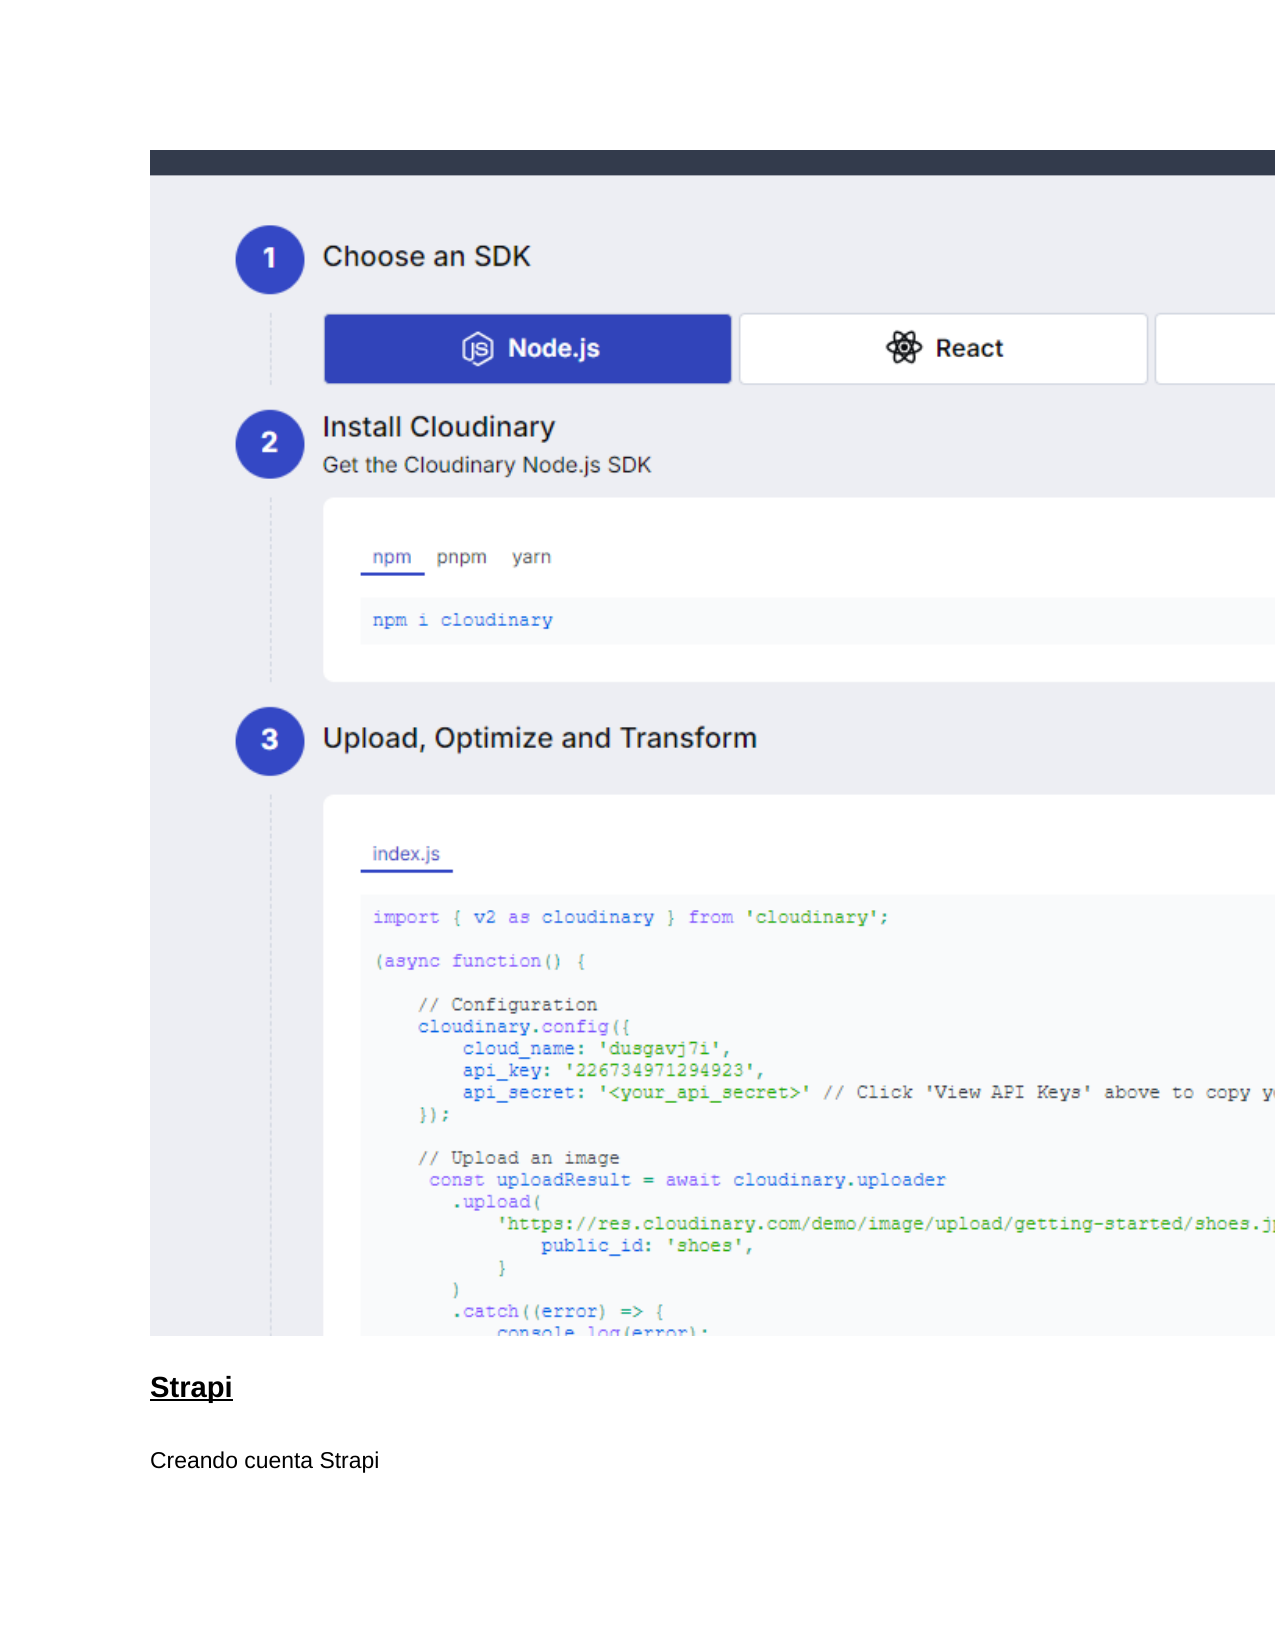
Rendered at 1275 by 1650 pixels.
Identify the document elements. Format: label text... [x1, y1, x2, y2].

picture [150, 150, 1275, 1336]
text Creando cuenta Strapi [150, 1447, 1125, 1473]
text Strapi [150, 1370, 1125, 1403]
